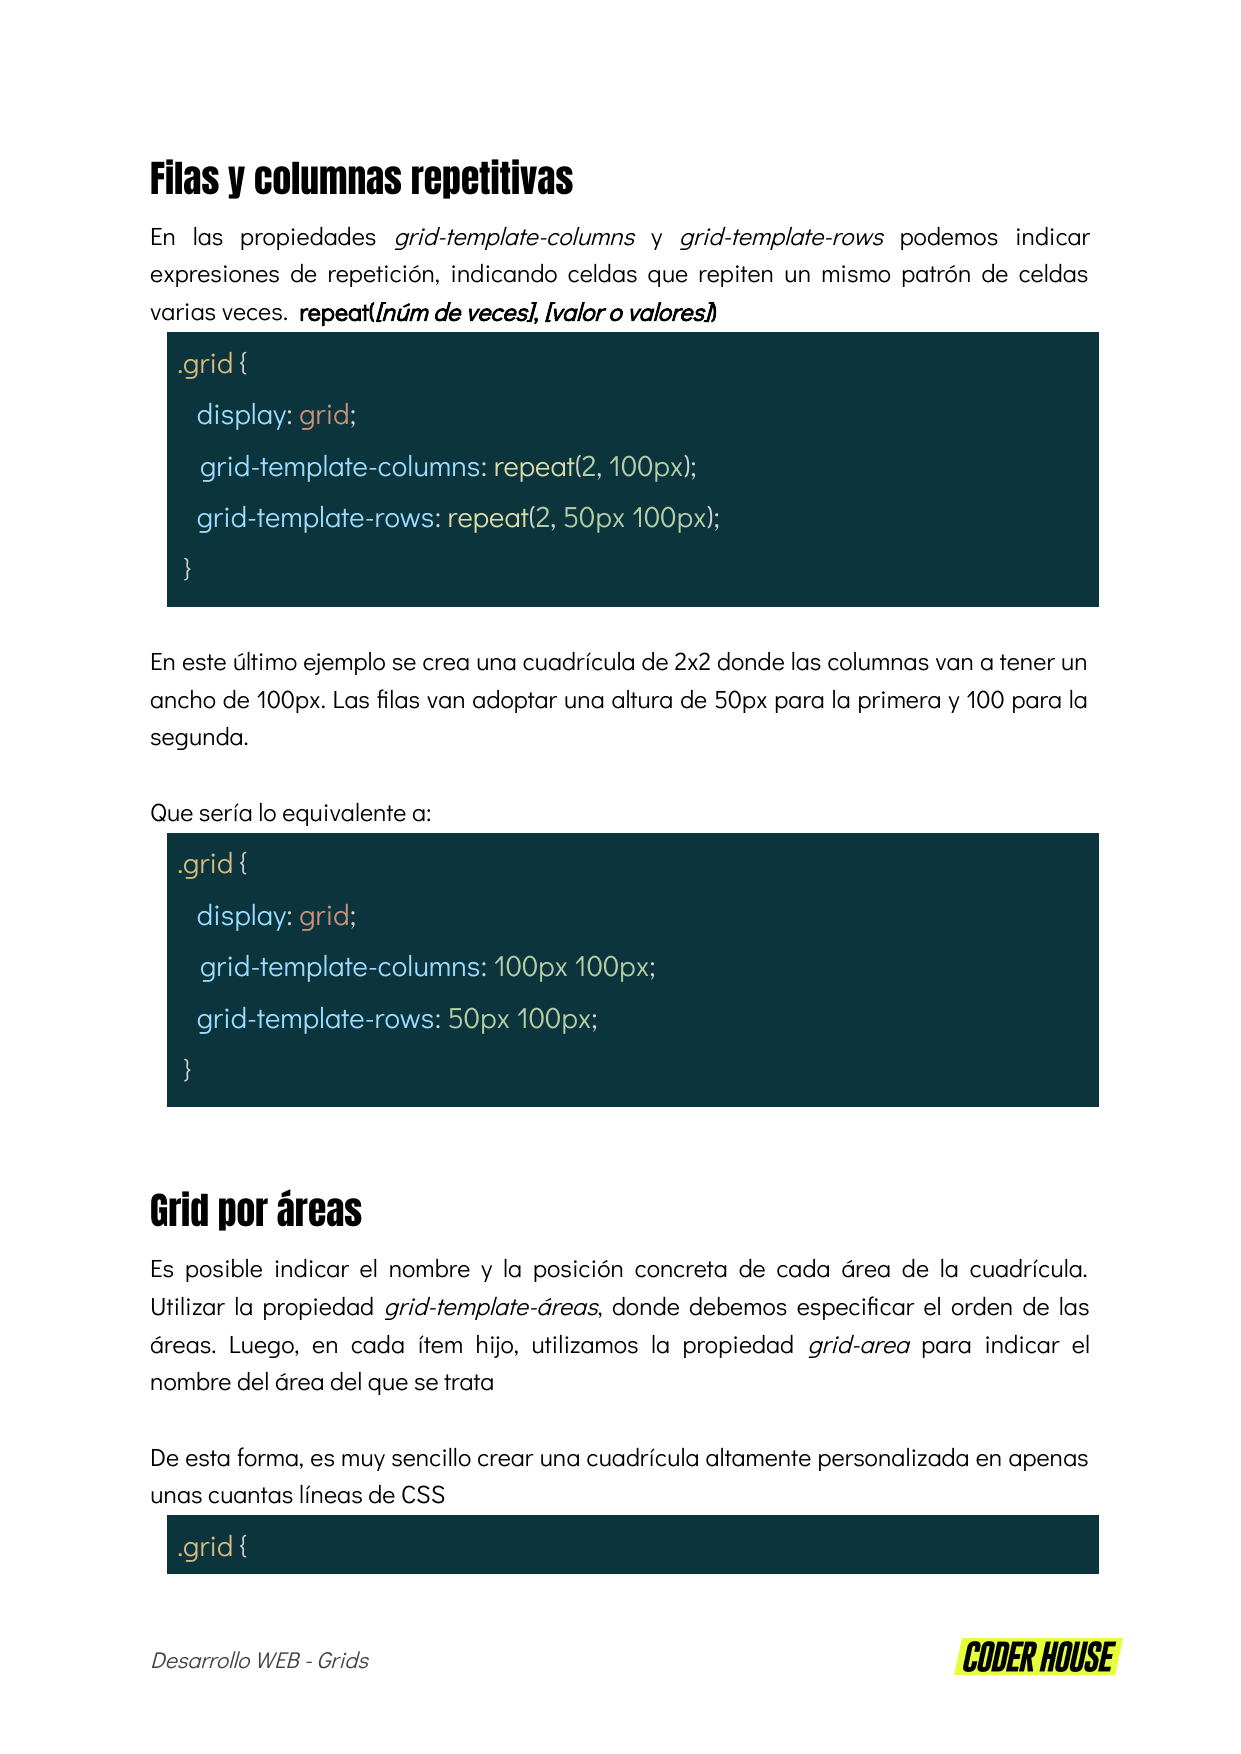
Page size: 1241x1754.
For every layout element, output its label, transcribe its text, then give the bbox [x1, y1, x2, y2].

text Que sería lo equivalente a: [150, 795, 1090, 828]
text Es posible indicar el nombre y la posición concreta de cada área de la cuadrícula. Utilizar la propiedad grid-template-áreas, donde debemos especificar el orden de las áreas. Luego, en cada ítem hijo, utilizamos la propiedad grid-area para indicar el nombre del área del que se trata [150, 1251, 1090, 1397]
table_header .grid { display: grid; grid-template-columns: repeat(2, 100px); grid-template-rows: repeat(2, 50px 100px); } [167, 332, 1099, 607]
table_header .grid { display: grid; grid-template-columns: 100px 100px; grid-template-rows: 50px 100px; } [167, 833, 1099, 1107]
table_header .grid { display:grid; grid-template-areas: "head head" "menu main" "foot foot"; } .a { grid-area:head; background:blue } .b { grid-area:menu; background:red } .c { grid-area:main; background:green } .d { grid-area:foot; background:orange } [167, 1515, 1099, 1574]
picture [950, 1632, 1127, 1681]
text En este último ejemplo se crea una cuadrícula de 2x2 donde las columnas van a tener un ancho de 100px. Las filas van adoptar una altura de 50px para la primera y 100 para la segunda. [150, 644, 1090, 752]
subtitle Filas y columnas repetitivas [150, 150, 1090, 206]
text En las propiedades grid-template-columns y grid-template-rows podemos indicar expresiones de repetición, indicando celdas que repiten un mismo patrón de celdas varias veces. repeat([núm de veces], [valor o valores]) [150, 219, 1090, 327]
subtitle Grid por áreas [150, 1182, 1090, 1239]
text De esta forma, es muy sencillo crear una cuadrícula altamente personalizada en apenas unas cuantas líneas de CSS [150, 1440, 1090, 1511]
